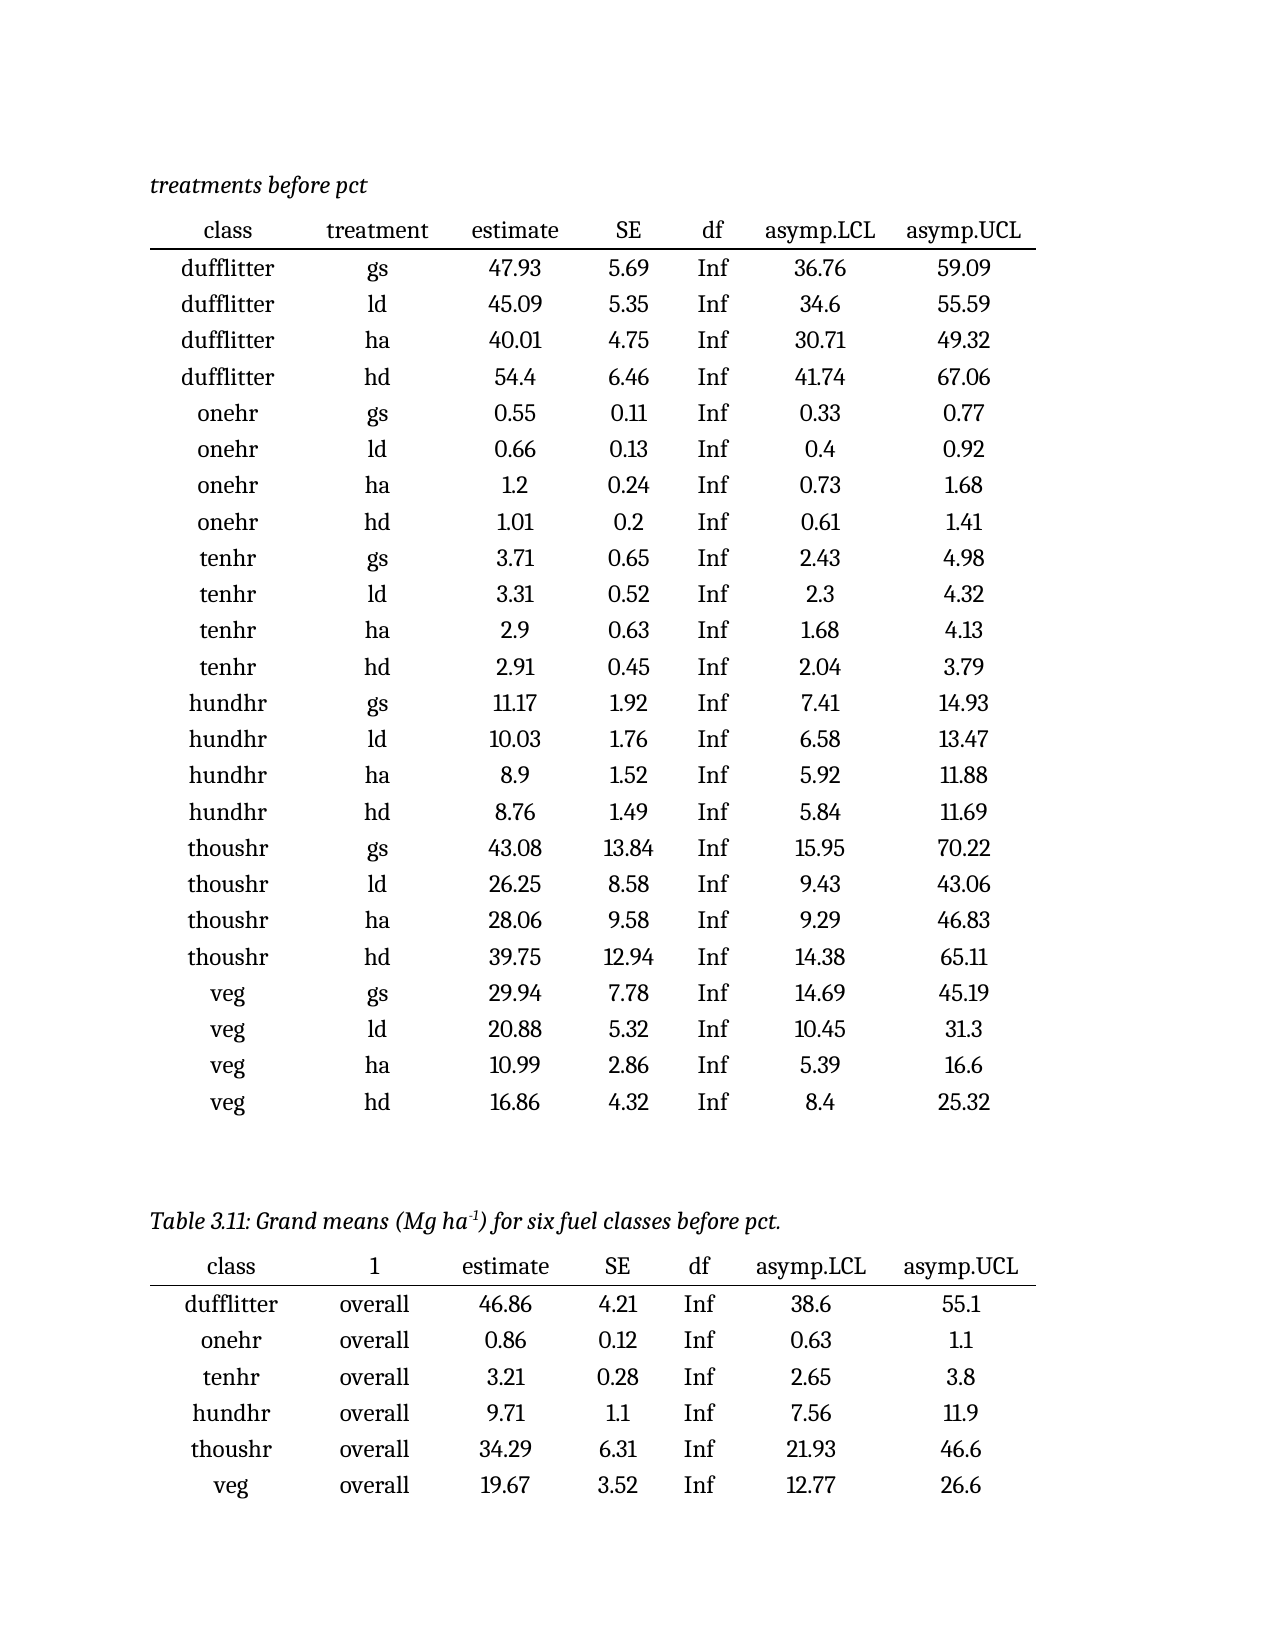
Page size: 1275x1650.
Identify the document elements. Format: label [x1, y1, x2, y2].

table_header [139, 1186, 1114, 1500]
table_header [139, 150, 1114, 1120]
